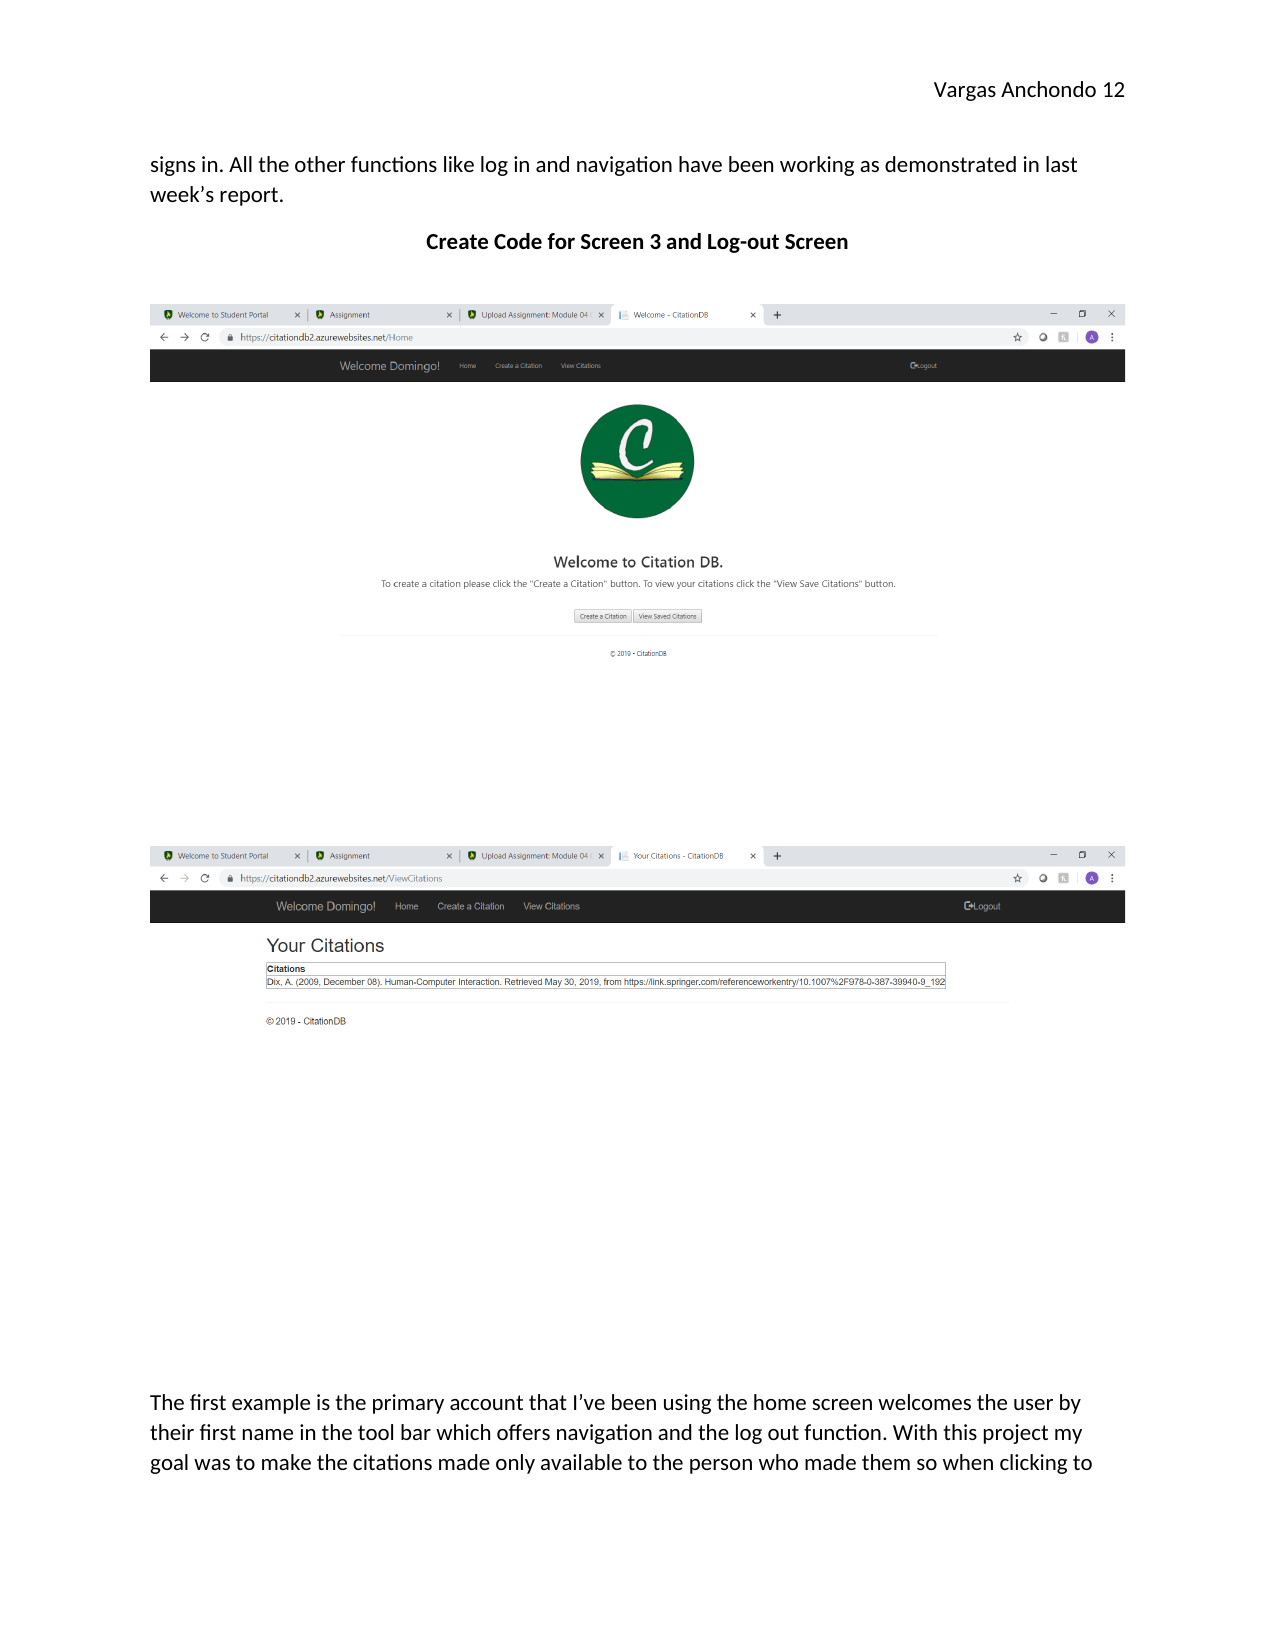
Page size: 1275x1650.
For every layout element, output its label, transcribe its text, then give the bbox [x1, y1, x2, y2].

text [150, 1388, 1125, 1476]
text Create Code for Screen 3 and Log-out Screen [150, 227, 1125, 255]
picture [150, 304, 1125, 828]
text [150, 150, 1125, 208]
picture [150, 846, 1125, 1369]
